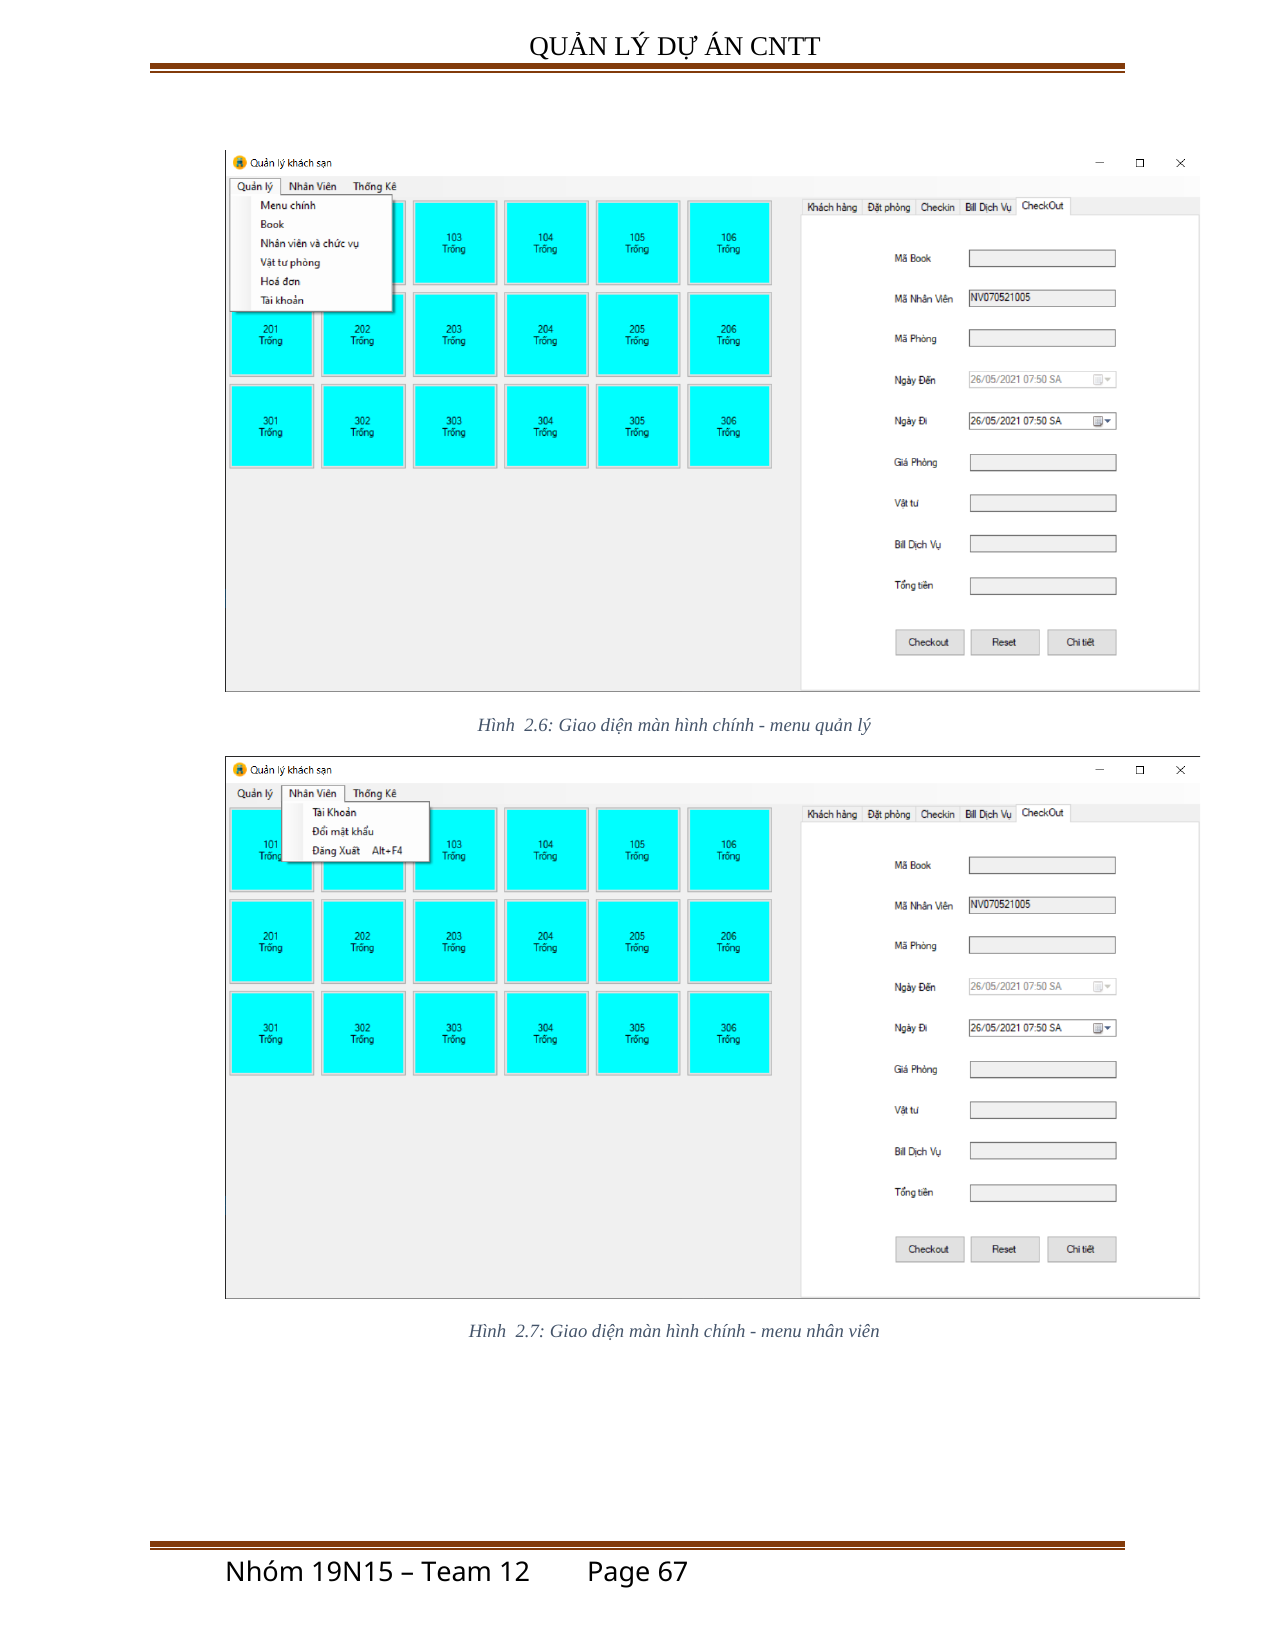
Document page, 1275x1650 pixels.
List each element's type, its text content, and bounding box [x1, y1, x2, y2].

text Hình 2.7: Giao diện màn hình chính - menu nhân viên [150, 1320, 1125, 1341]
picture [225, 150, 1200, 692]
picture [225, 756, 1200, 1299]
text Hình 2.6: Giao diện màn hình chính - menu quản lý [150, 714, 1125, 735]
